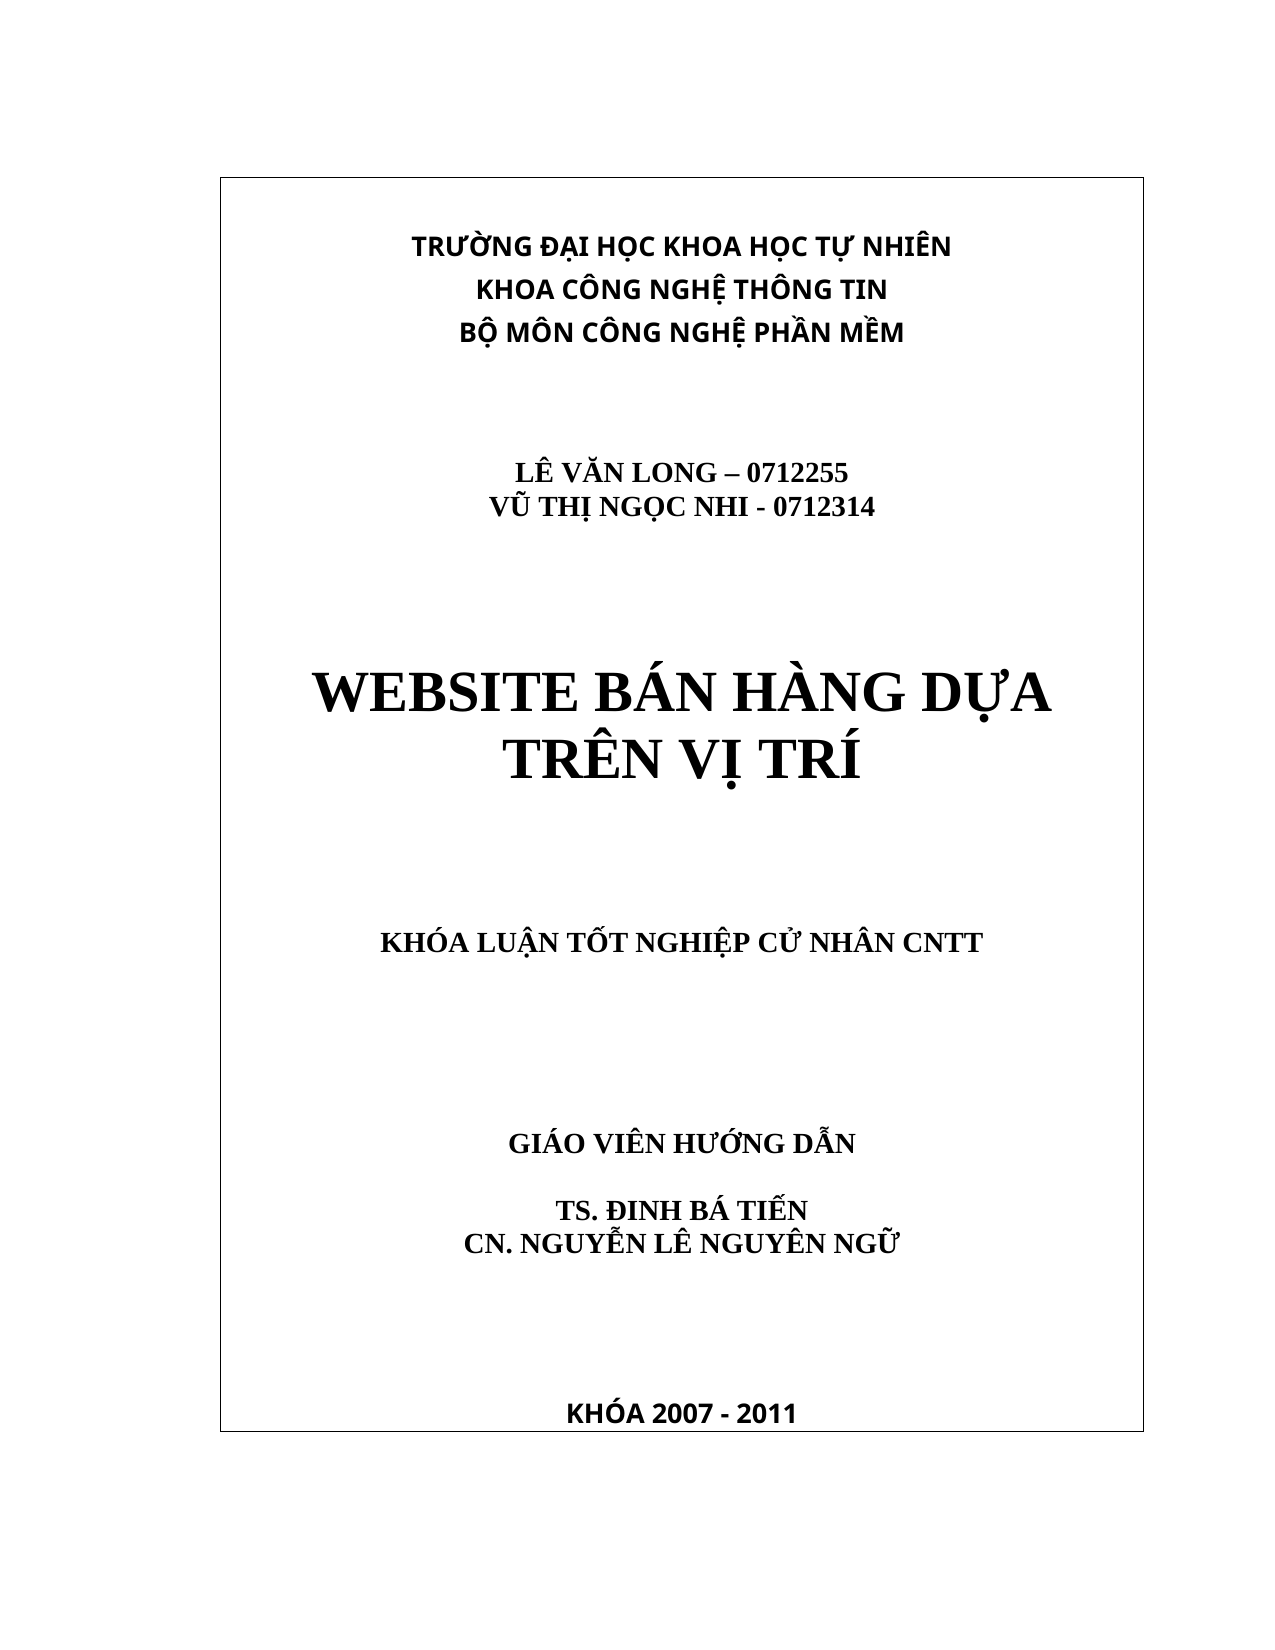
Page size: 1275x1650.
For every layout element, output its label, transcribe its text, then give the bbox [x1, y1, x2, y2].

table_header TRƯỜNG ĐẠI HỌC KHOA HỌC TỰ NHIÊN KHOA CÔNG NGHỆ THÔNG TIN BỘ MÔN CÔNG NGHỆ PHẦN MỀM LÊ VĂN LONG – 0712255 VŨ THỊ NGỌC NHI - 0712314 WEBSITE BÁN HÀNG DỰA TRÊN VỊ TRÍ KHÓA LUẬN TỐT NGHIỆP CỬ NHÂN CNTT GIÁO VIÊN HƯỚNG DẪN TS. ĐINH BÁ TIẾN CN. NGUYỄN LÊ NGUYÊN NGỮ KHÓA 2007 - 2011 [221, 178, 1143, 1431]
